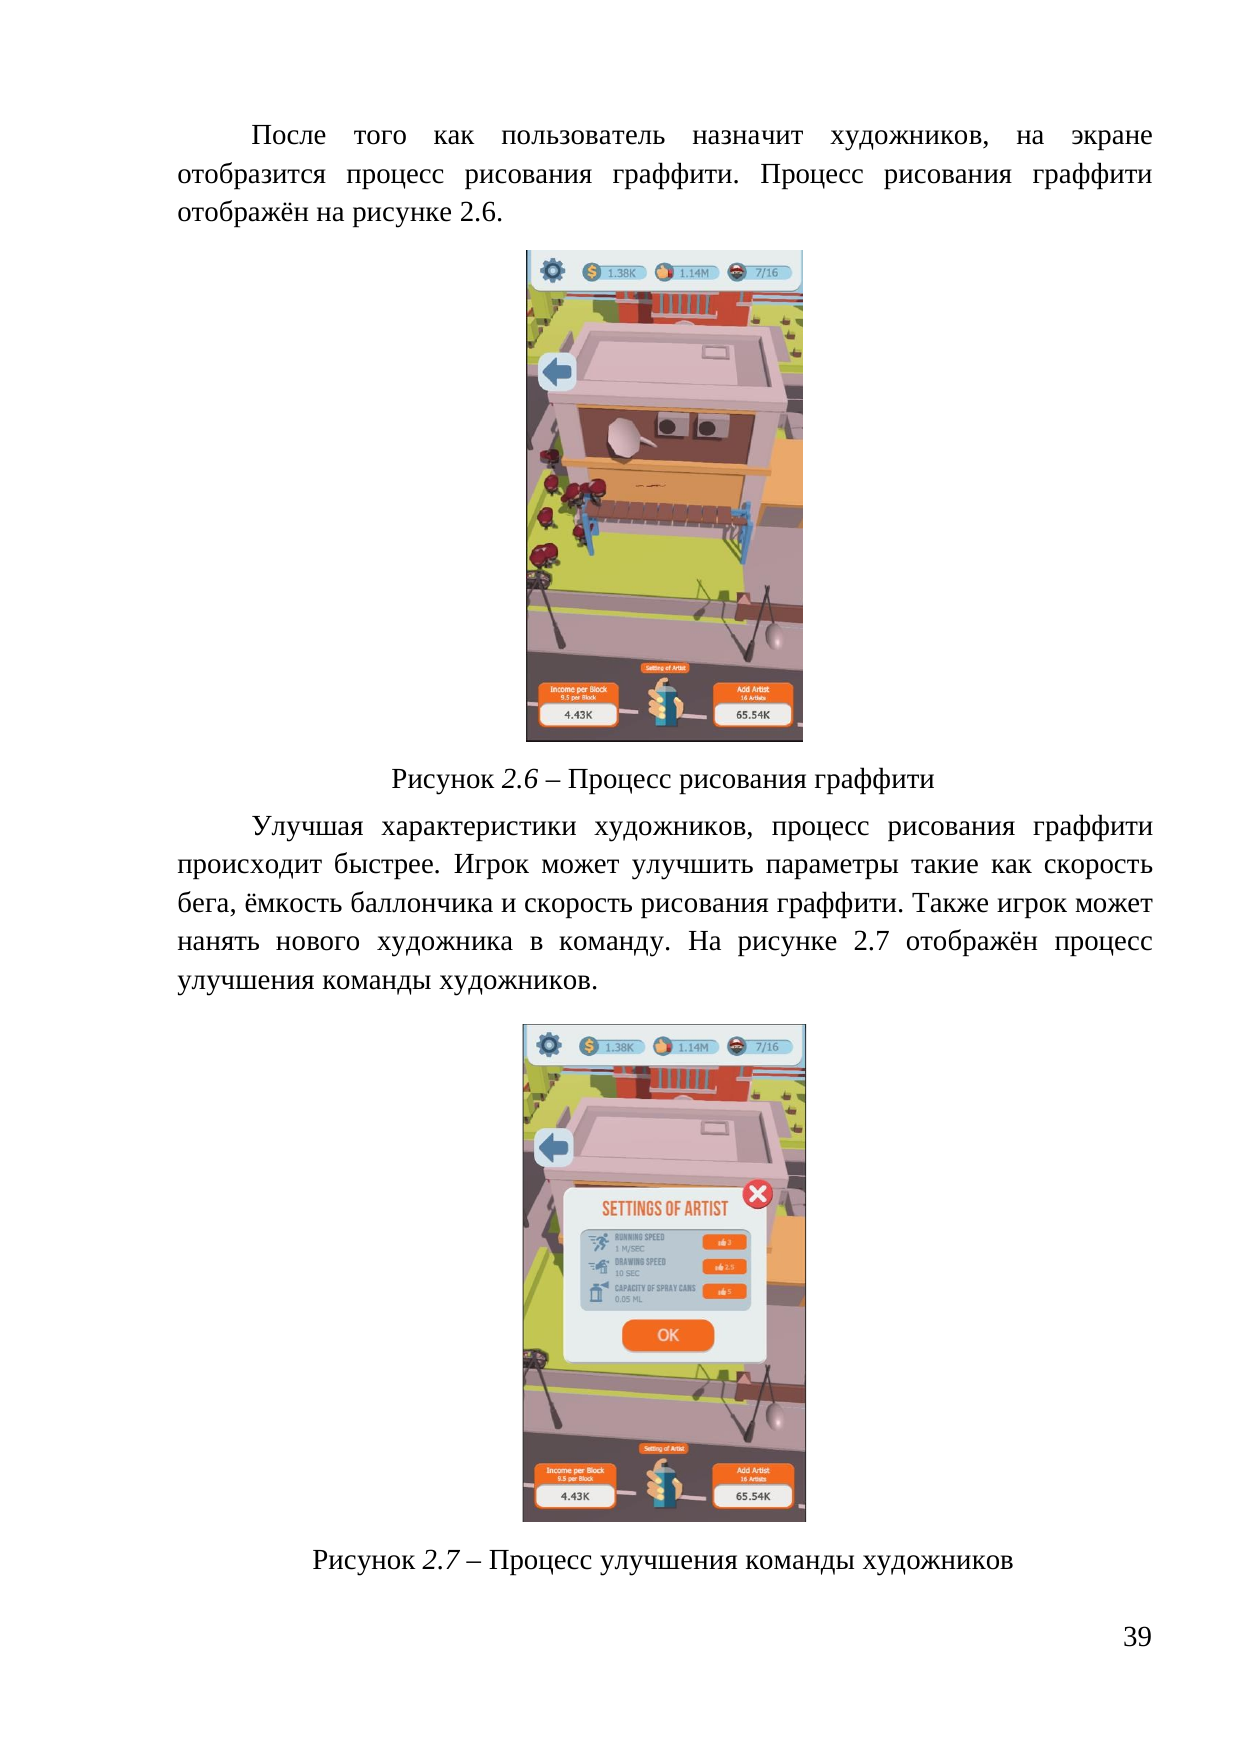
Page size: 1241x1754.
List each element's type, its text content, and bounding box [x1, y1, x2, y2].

text После того как пользователь назначит художников, на экране отобразится процесс рисования граффити. Процесс рисования граффити отображён на рисунке 2.6. [177, 117, 1153, 228]
picture [526, 250, 803, 742]
text 39 [1123, 1619, 1154, 1652]
text Рисунок 2.6 – Процесс рисования граффити [391, 761, 1154, 795]
picture [522, 1024, 807, 1522]
text Улучшая характеристики художников, процесс рисования граффити происходит быстрее. Игрок может улучшить параметры такие как скорость бега, ёмкость баллончика и скорость рисования граффити. Также игрок может нанять нового художника в команду. На рисунке 2.7 отображён процесс улучшения команды художников. [177, 808, 1153, 996]
text Рисунок 2.7 – Процесс улучшения команды художников [312, 1542, 1154, 1576]
